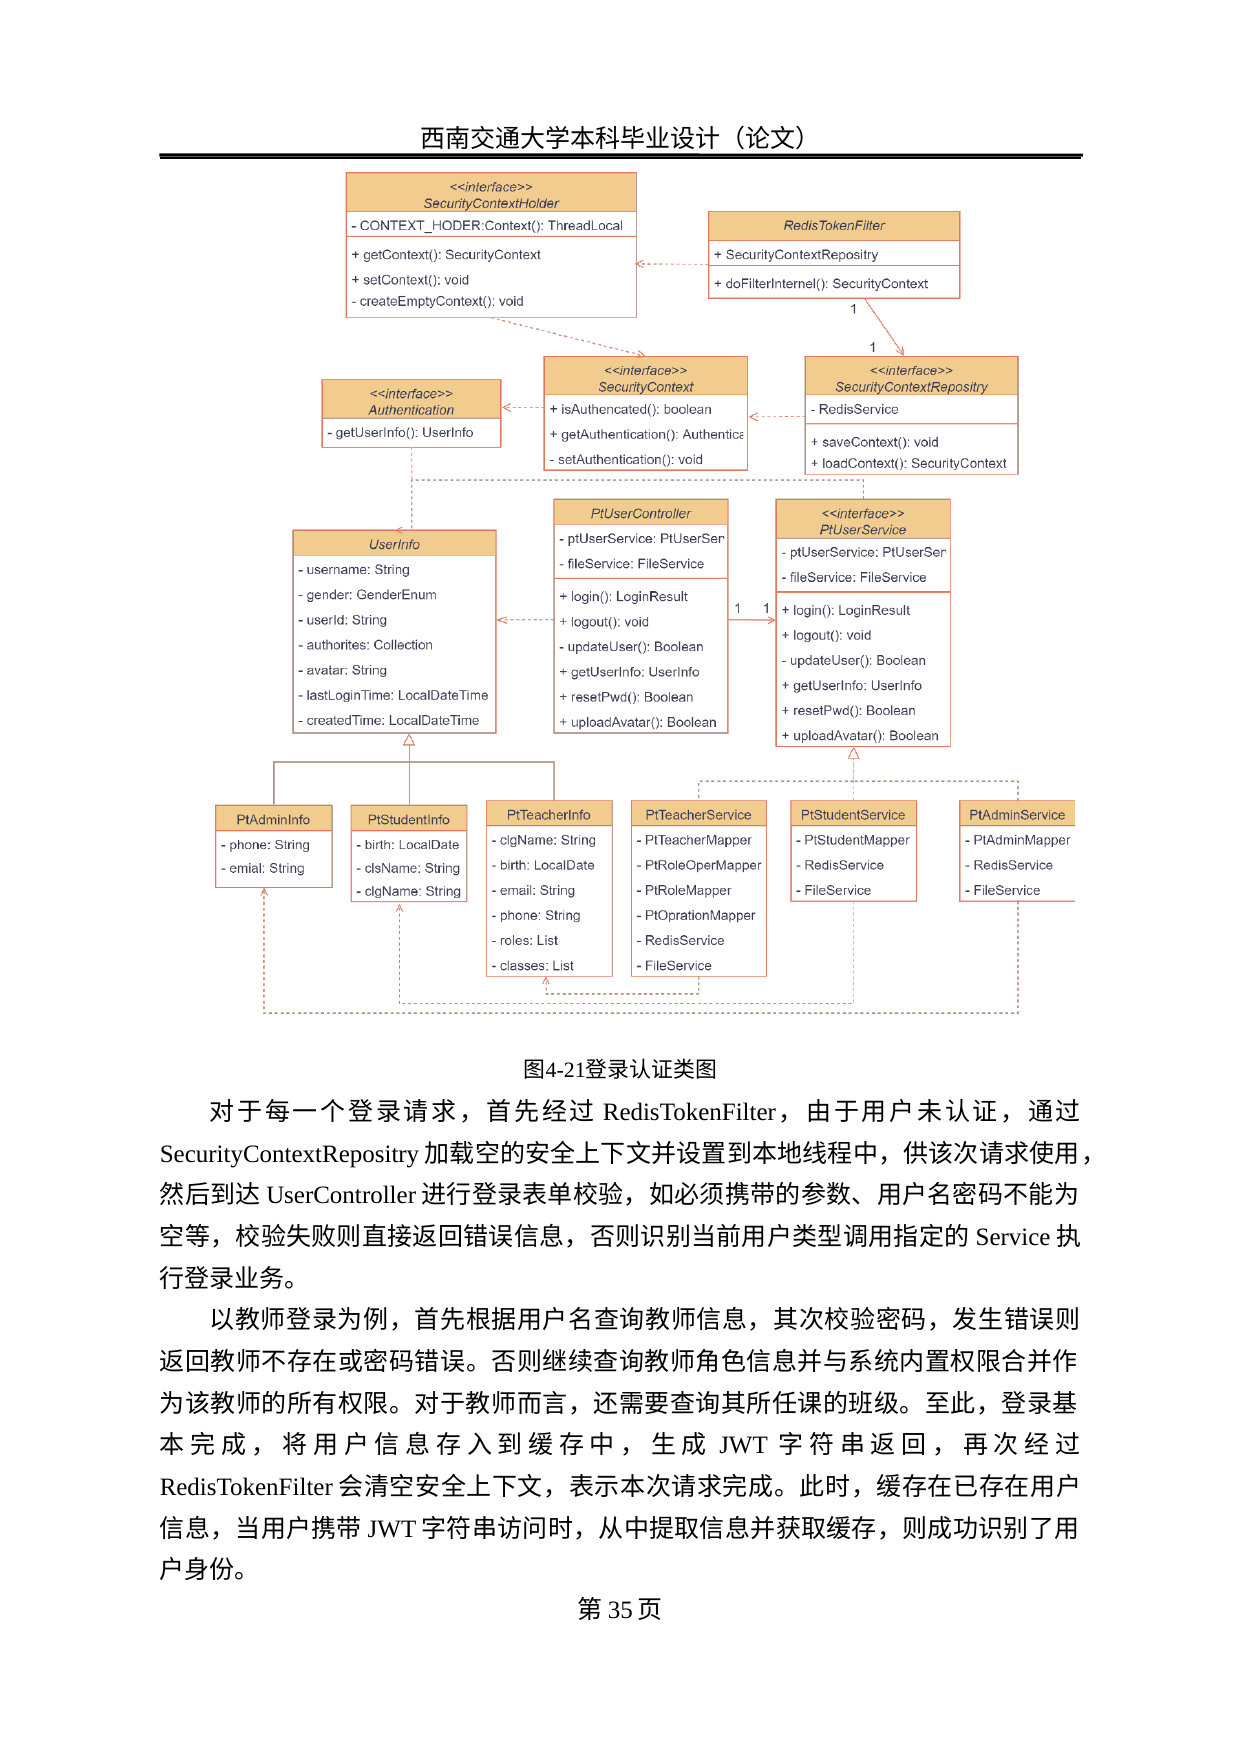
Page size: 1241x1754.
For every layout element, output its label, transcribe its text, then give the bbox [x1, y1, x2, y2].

picture [215, 172, 1075, 1021]
text 以教师登录为例，首先根据用户名查询教师信息，其次校验密码，发生错误则返回教师不存在或密码错误。否则继续查询教师角色信息并与系统内置权限合并作为该教师的所有权限。对于教师而言，还需要查询其所任课的班级。至此，登录基本完成，将用户信息存入到缓存中，生成JWT字符串返回，再次经过RedisTokenFilter会清空安全上下文，表示本次请求完成。此时，缓存在已存在用户信息，当用户携带JWT字符串访问时，从中提取信息并获取缓存，则成功识别了用户身份。 [159, 1297, 1081, 1589]
text 对于每一个登录请求，首先经过RedisTokenFilter，由于用户未认证，通过SecurityContextRepositry加载空的安全上下文并设置到本地线程中，供该次请求使用，然后到达UserController进行登录表单校验，如必须携带的参数、用户名密码不能为空等，校验失败则直接返回错误信息，否则识别当前用户类型调用指定的Service执行登录业务。 [159, 1089, 1081, 1297]
